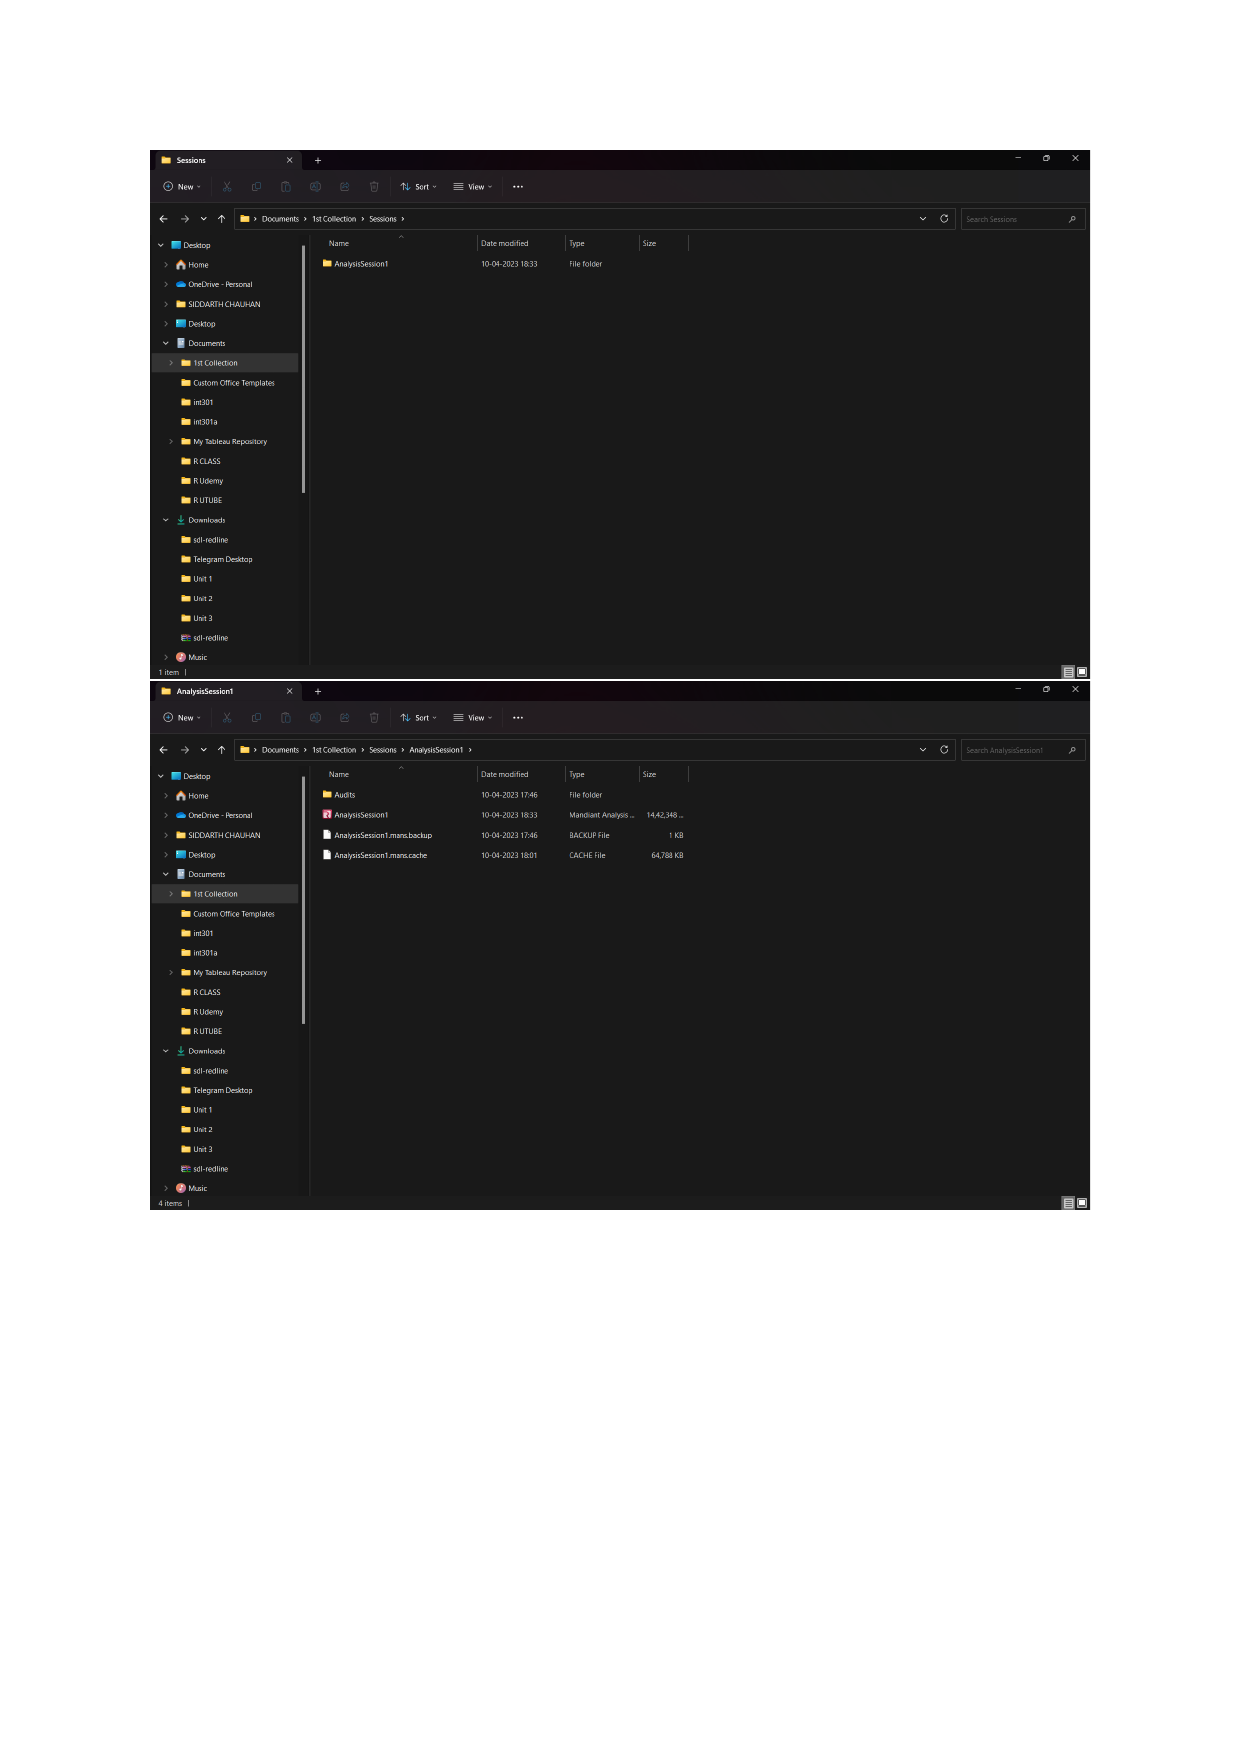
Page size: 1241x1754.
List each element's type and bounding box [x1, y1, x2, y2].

picture [150, 150, 1091, 679]
picture [150, 681, 1091, 1210]
